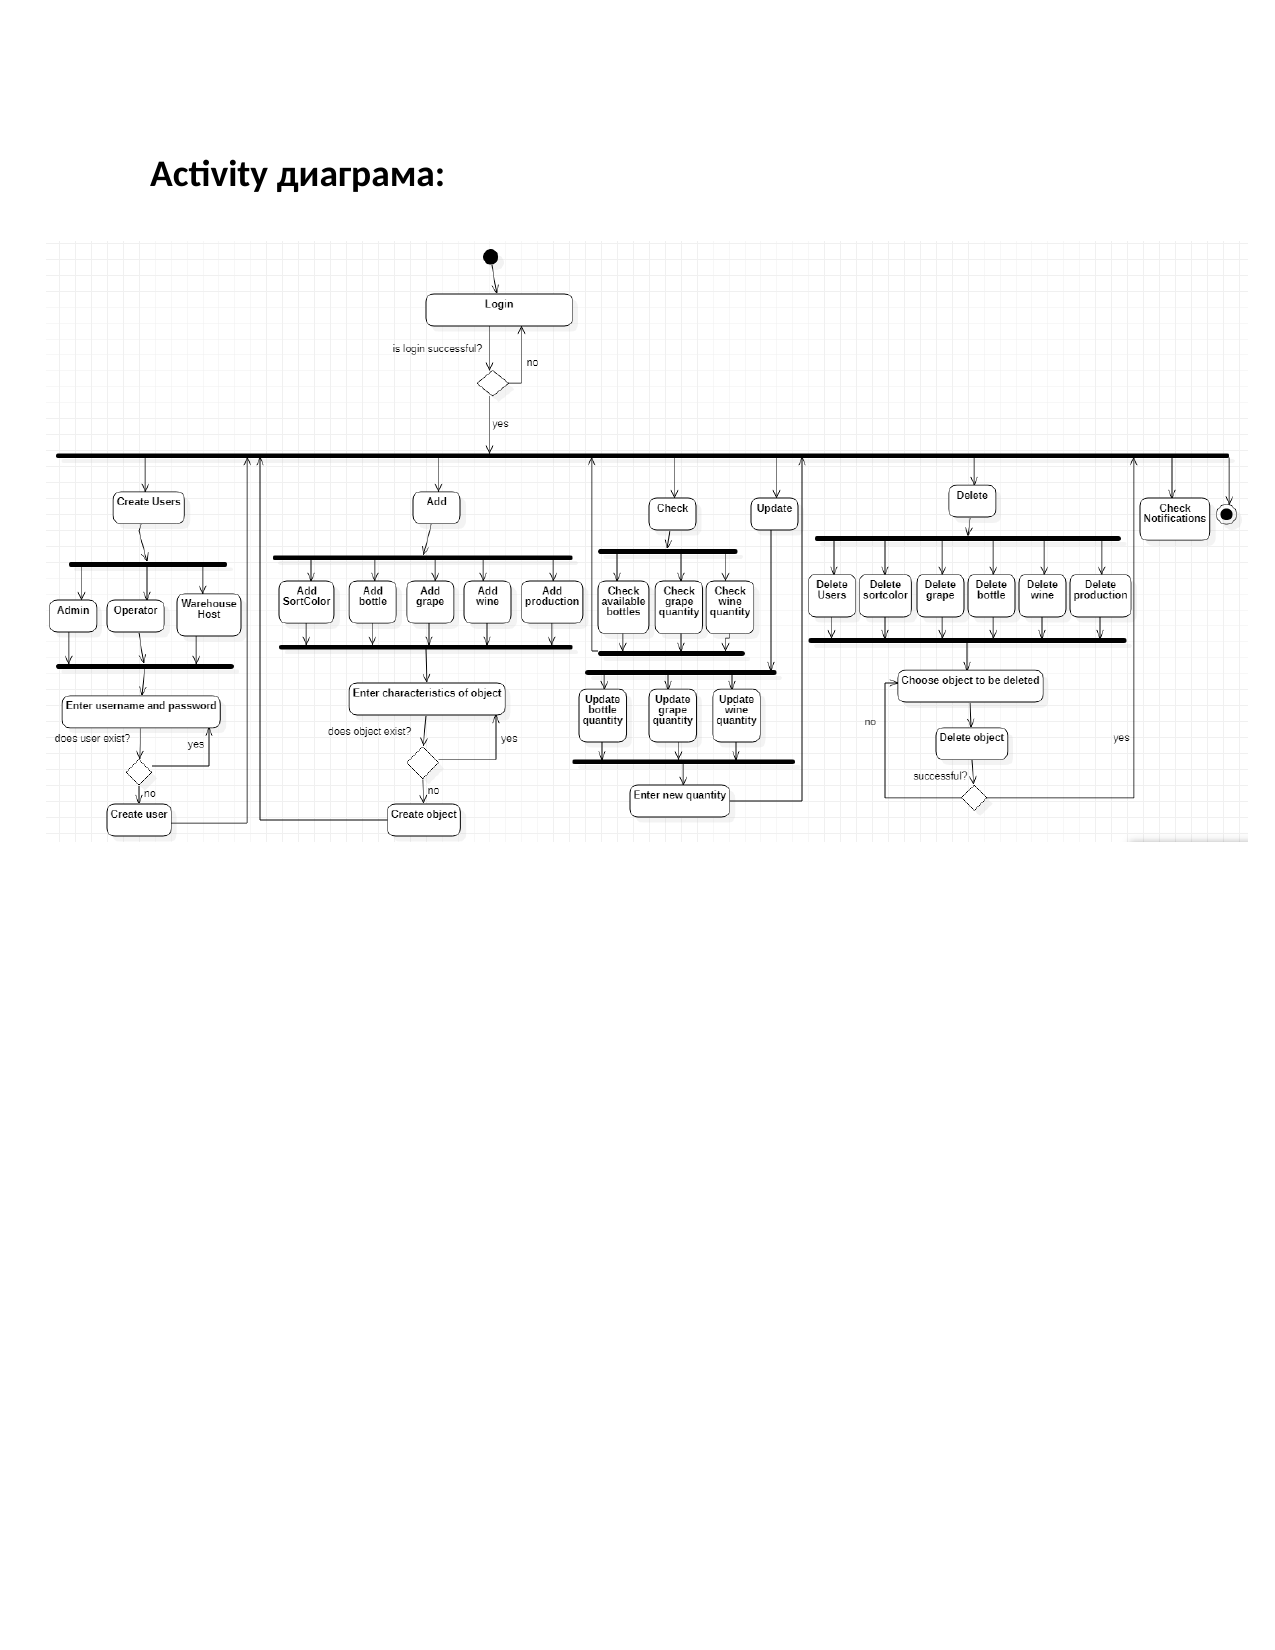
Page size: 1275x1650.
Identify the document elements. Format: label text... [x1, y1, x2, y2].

text Activity диаграма: [150, 150, 1125, 196]
picture [46, 241, 1248, 842]
